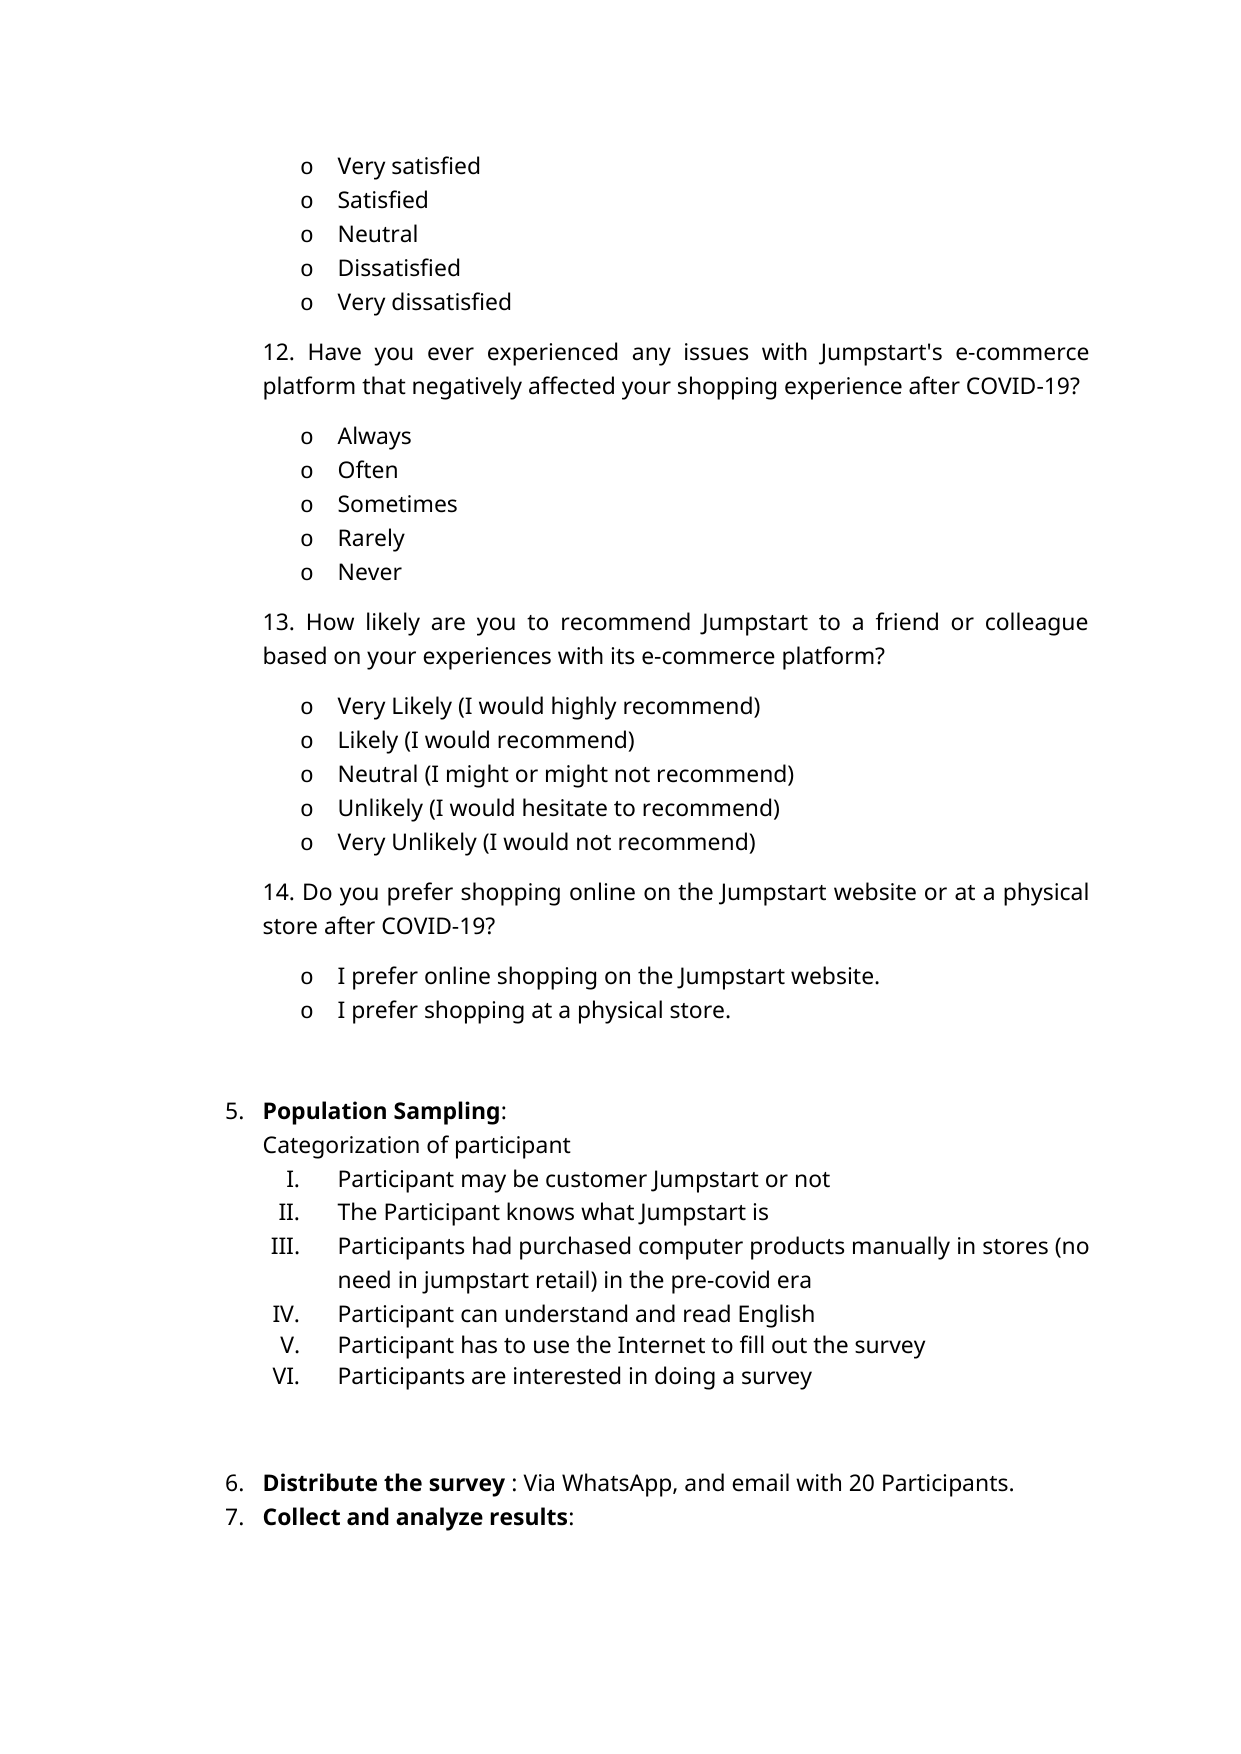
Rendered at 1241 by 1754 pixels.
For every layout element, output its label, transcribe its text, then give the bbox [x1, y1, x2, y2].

list The Participant knows what Jumpstart is [300, 1196, 1090, 1228]
list Satisfied [300, 184, 1090, 215]
list Collect and analyze results: [225, 1501, 1090, 1532]
list Categorization of participant [262, 1129, 1090, 1160]
list I prefer shopping at a physical store. [300, 994, 1090, 1026]
list I prefer online shopping on the Jumpstart website. [300, 960, 1090, 992]
list Distribute the survey : Via WhatsApp, and email with 20 Participants. [225, 1467, 1090, 1498]
list Rarely [300, 522, 1090, 553]
list Neutral (I might or might not recommend) [300, 758, 1090, 789]
list Very Likely (I would highly recommend) [300, 690, 1090, 722]
list Very satisfied [300, 150, 1090, 181]
list Participants are interested in doing a survey [300, 1360, 1090, 1391]
list Neutral [300, 218, 1090, 249]
list Participant has to use the Internet to fill out the survey [300, 1329, 1090, 1360]
list Unlikely (I would hesitate to recommend) [300, 792, 1090, 823]
list Sometimes [300, 488, 1090, 519]
list Often [300, 454, 1090, 485]
list Very dissatisfied [300, 285, 1090, 317]
list Population Sampling: [225, 1095, 1090, 1126]
list Participants had purchased computer products manually in stores (no need in jumpstart retail) in the pre-covid era [300, 1230, 1090, 1295]
text 14. Do you prefer shopping online on the Jumpstart website or at a physical store after COVID-19? [262, 876, 1090, 941]
text 12. Have you ever experienced any issues with Jumpstart's e-commerce platform that negatively affected your shopping experience after COVID-19? [262, 336, 1090, 401]
text 13. How likely are you to recommend Jumpstart to a friend or colleague based on your experiences with its e-commerce platform? [262, 606, 1090, 671]
list Never [300, 556, 1090, 587]
list Dissatisfied [300, 252, 1090, 283]
list Participant can understand and read English [300, 1298, 1090, 1329]
list Likely (I would recommend) [300, 724, 1090, 755]
list Always [300, 420, 1090, 451]
list Participant may be customer Jumpstart or not [300, 1163, 1090, 1194]
list Very Unlikely (I would not recommend) [300, 826, 1090, 857]
